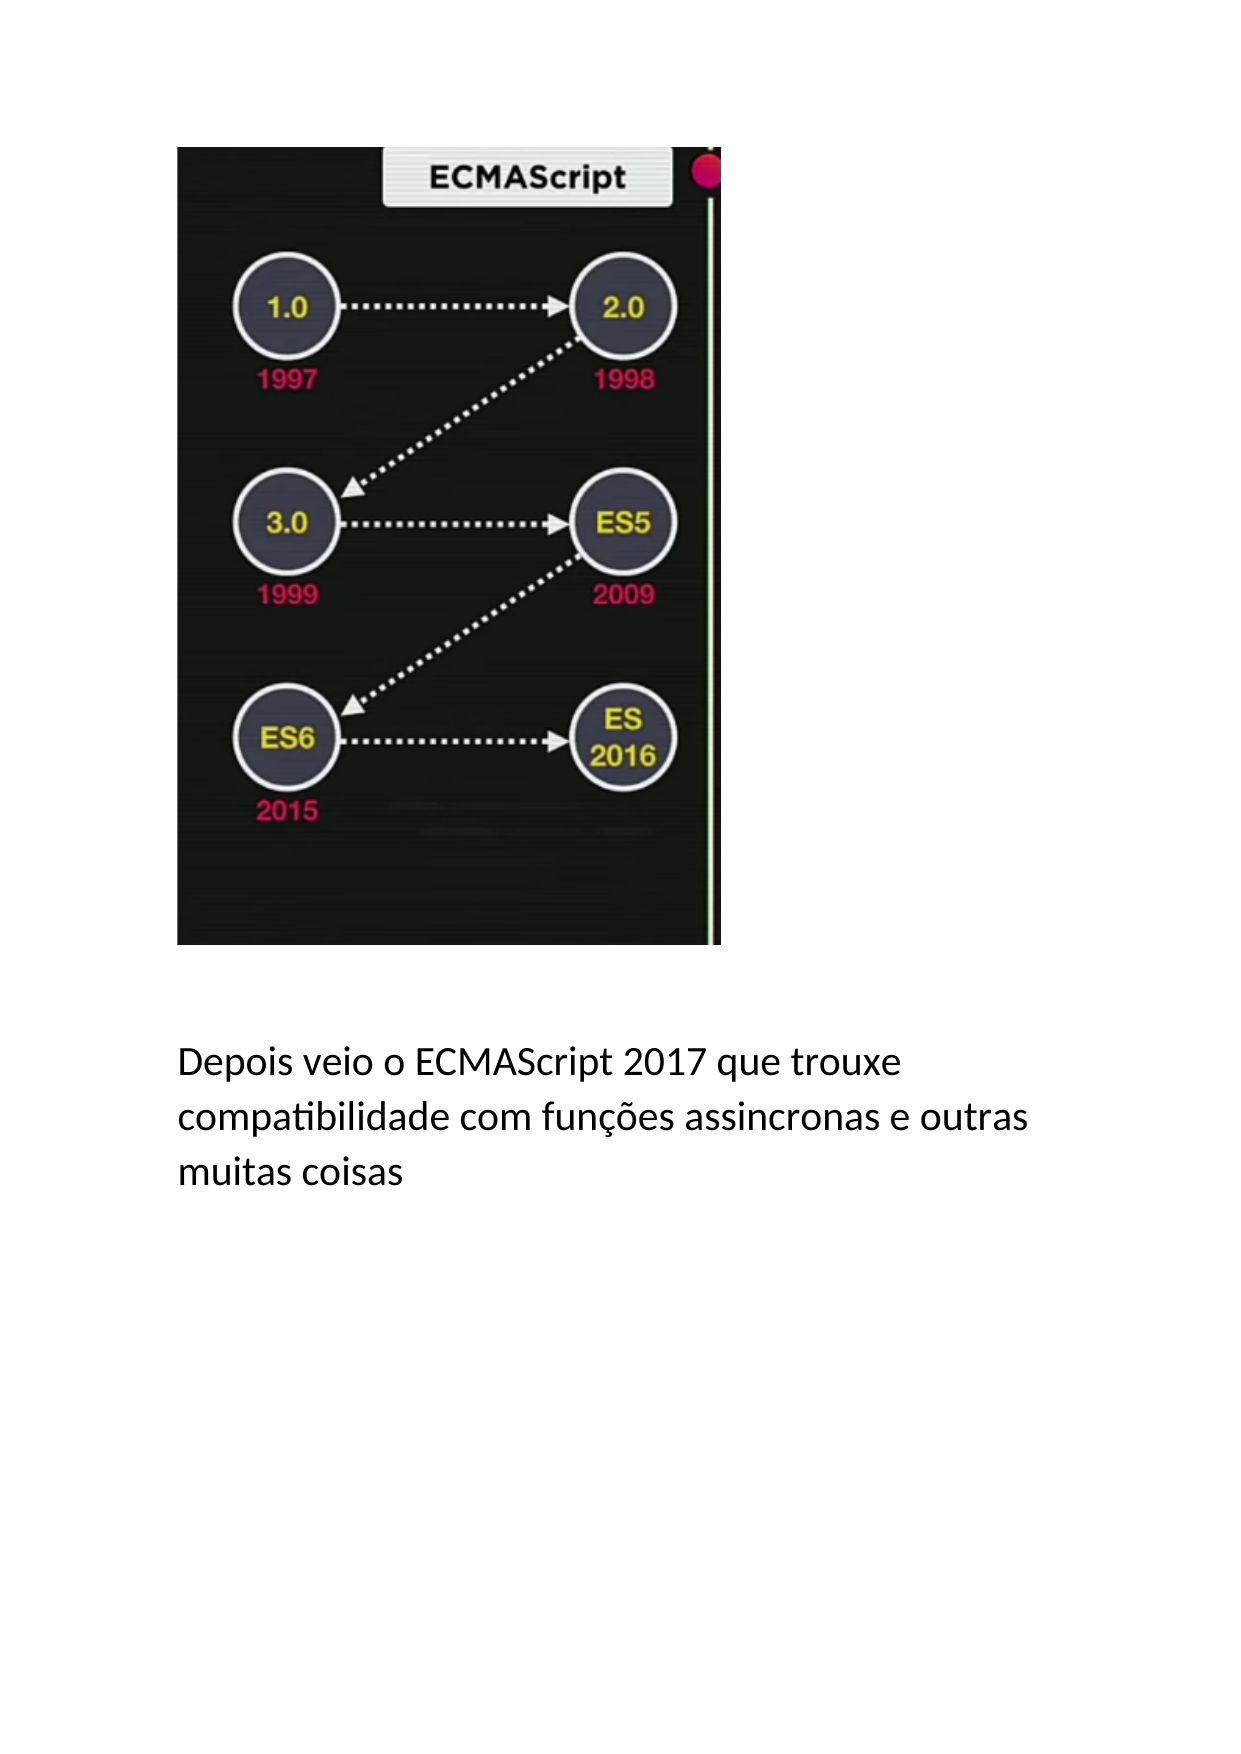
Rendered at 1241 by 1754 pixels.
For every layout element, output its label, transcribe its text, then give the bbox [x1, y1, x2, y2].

text Depois veio o ECMAScript 2017 que trouxe compatibilidade com funções assincronas e outras muitas coisas [177, 1035, 1063, 1196]
picture [177, 147, 721, 945]
